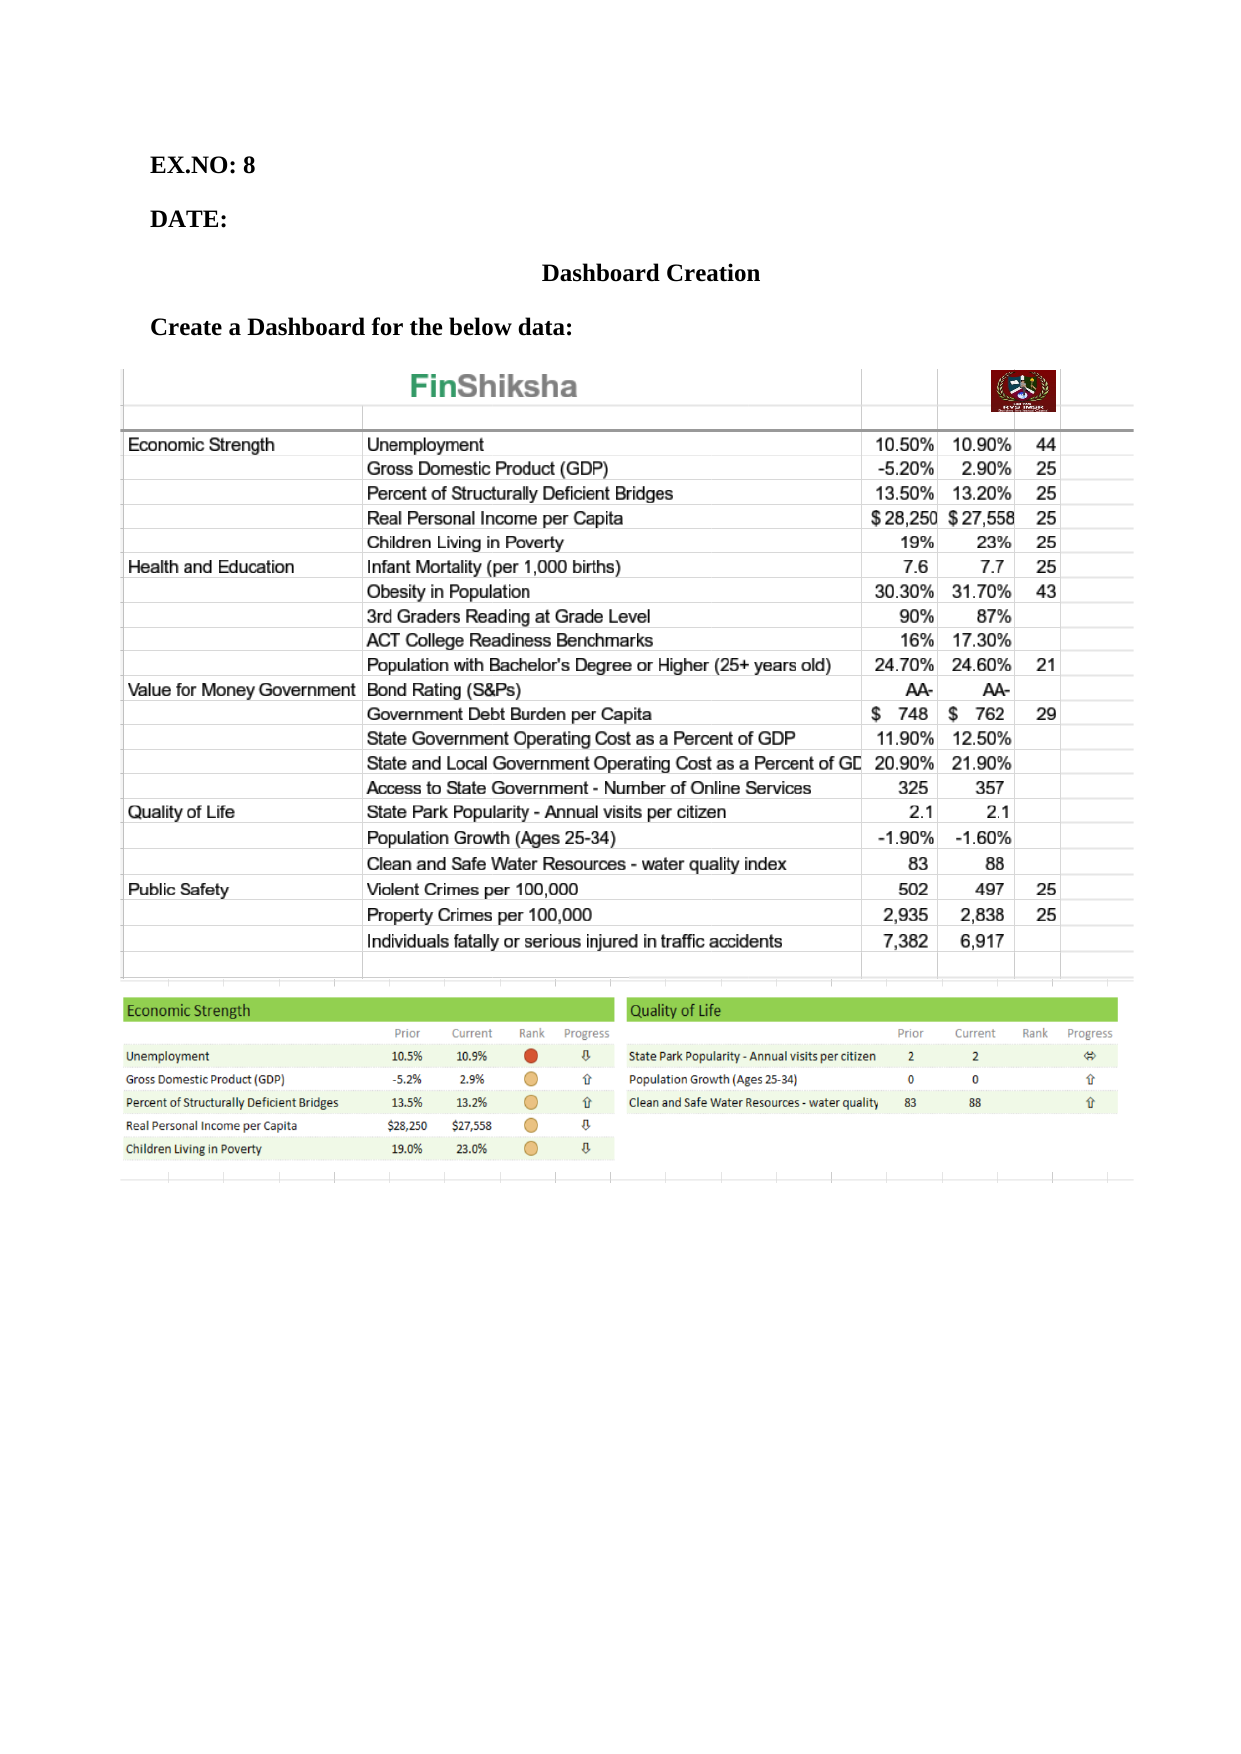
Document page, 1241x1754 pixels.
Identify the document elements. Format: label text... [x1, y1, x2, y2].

picture [120, 369, 1134, 1183]
text DATE: [150, 204, 1152, 233]
text Dashboard Creation [150, 258, 1152, 286]
text EX.NO: 8 [150, 150, 1152, 179]
text Create a Dashboard for the below data: [150, 312, 1152, 340]
